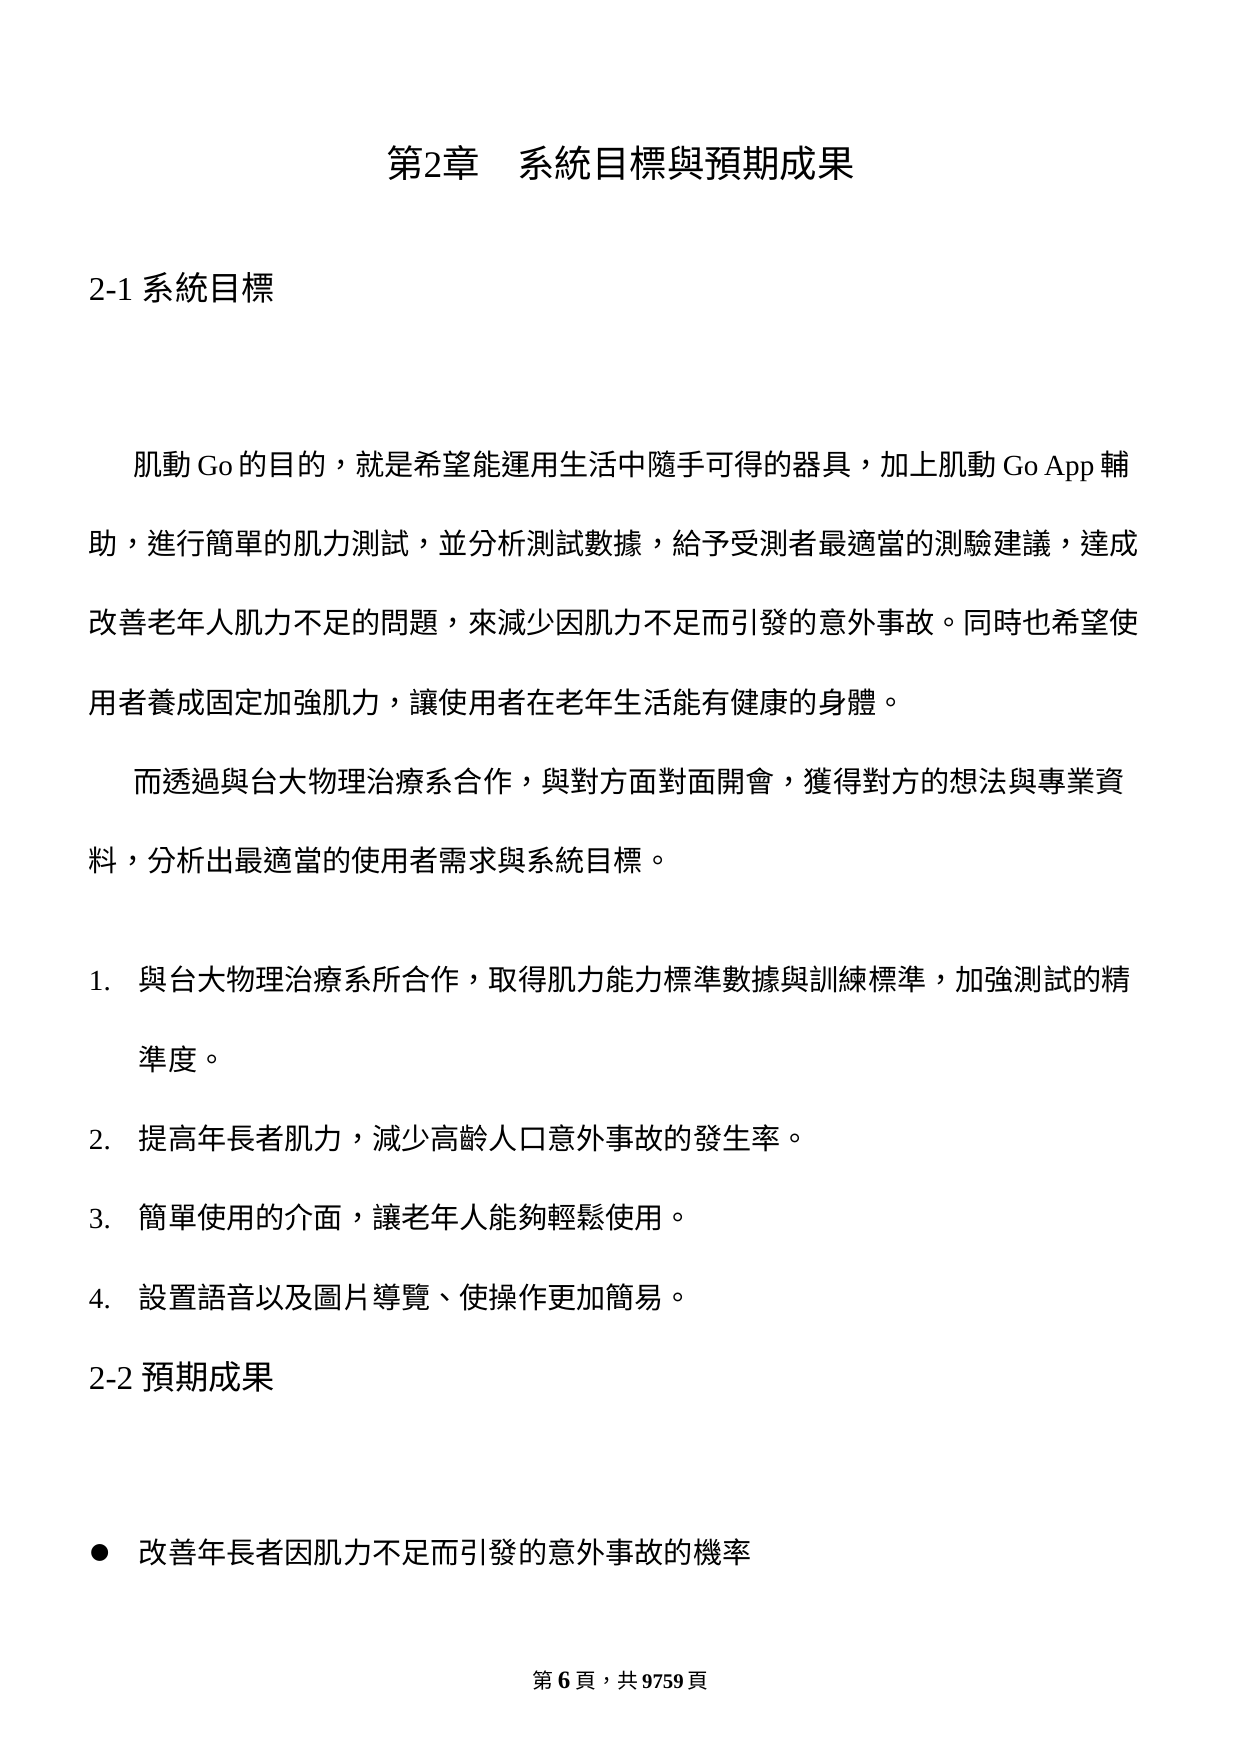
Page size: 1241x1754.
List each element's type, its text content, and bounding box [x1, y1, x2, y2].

list 設置語音以及圖片導覽、使操作更加簡易。 [89, 1256, 1152, 1335]
text 而透過與台大物理治療系合作，與對方面對面開會，獲得對方的想法與專業資料，分析出最適當的使用者需求與系統目標。 [89, 740, 1152, 899]
text 肌動Go的目的，就是希望能運用生活中隨手可得的器具，加上肌動Go App輔助，進行簡單的肌力測試，並分析測試數據，給予受測者最適當的測驗建議，達成改善老年人肌力不足的問題，來減少因肌力不足而引發的意外事故。同時也希望使用者養成固定加強肌力，讓使用者在老年生活能有健康的身體。 [89, 422, 1152, 740]
subtitle 系統目標與預期成果 [89, 121, 1152, 201]
list 提高年長者肌力，減少高齡人口意外事故的發生率。 [89, 1097, 1152, 1177]
subtitle 系統目標 [89, 247, 1152, 326]
list 簡單使用的介面，讓老年人能夠輕鬆使用。 [89, 1177, 1152, 1256]
subtitle 預期成果 [89, 1335, 1152, 1415]
list 改善年長者因肌力不足而引發的意外事故的機率 [89, 1511, 1152, 1591]
list 與台大物理治療系所合作，取得肌力能力標準數據與訓練標準，加強測試的精準度。 [89, 938, 1152, 1097]
